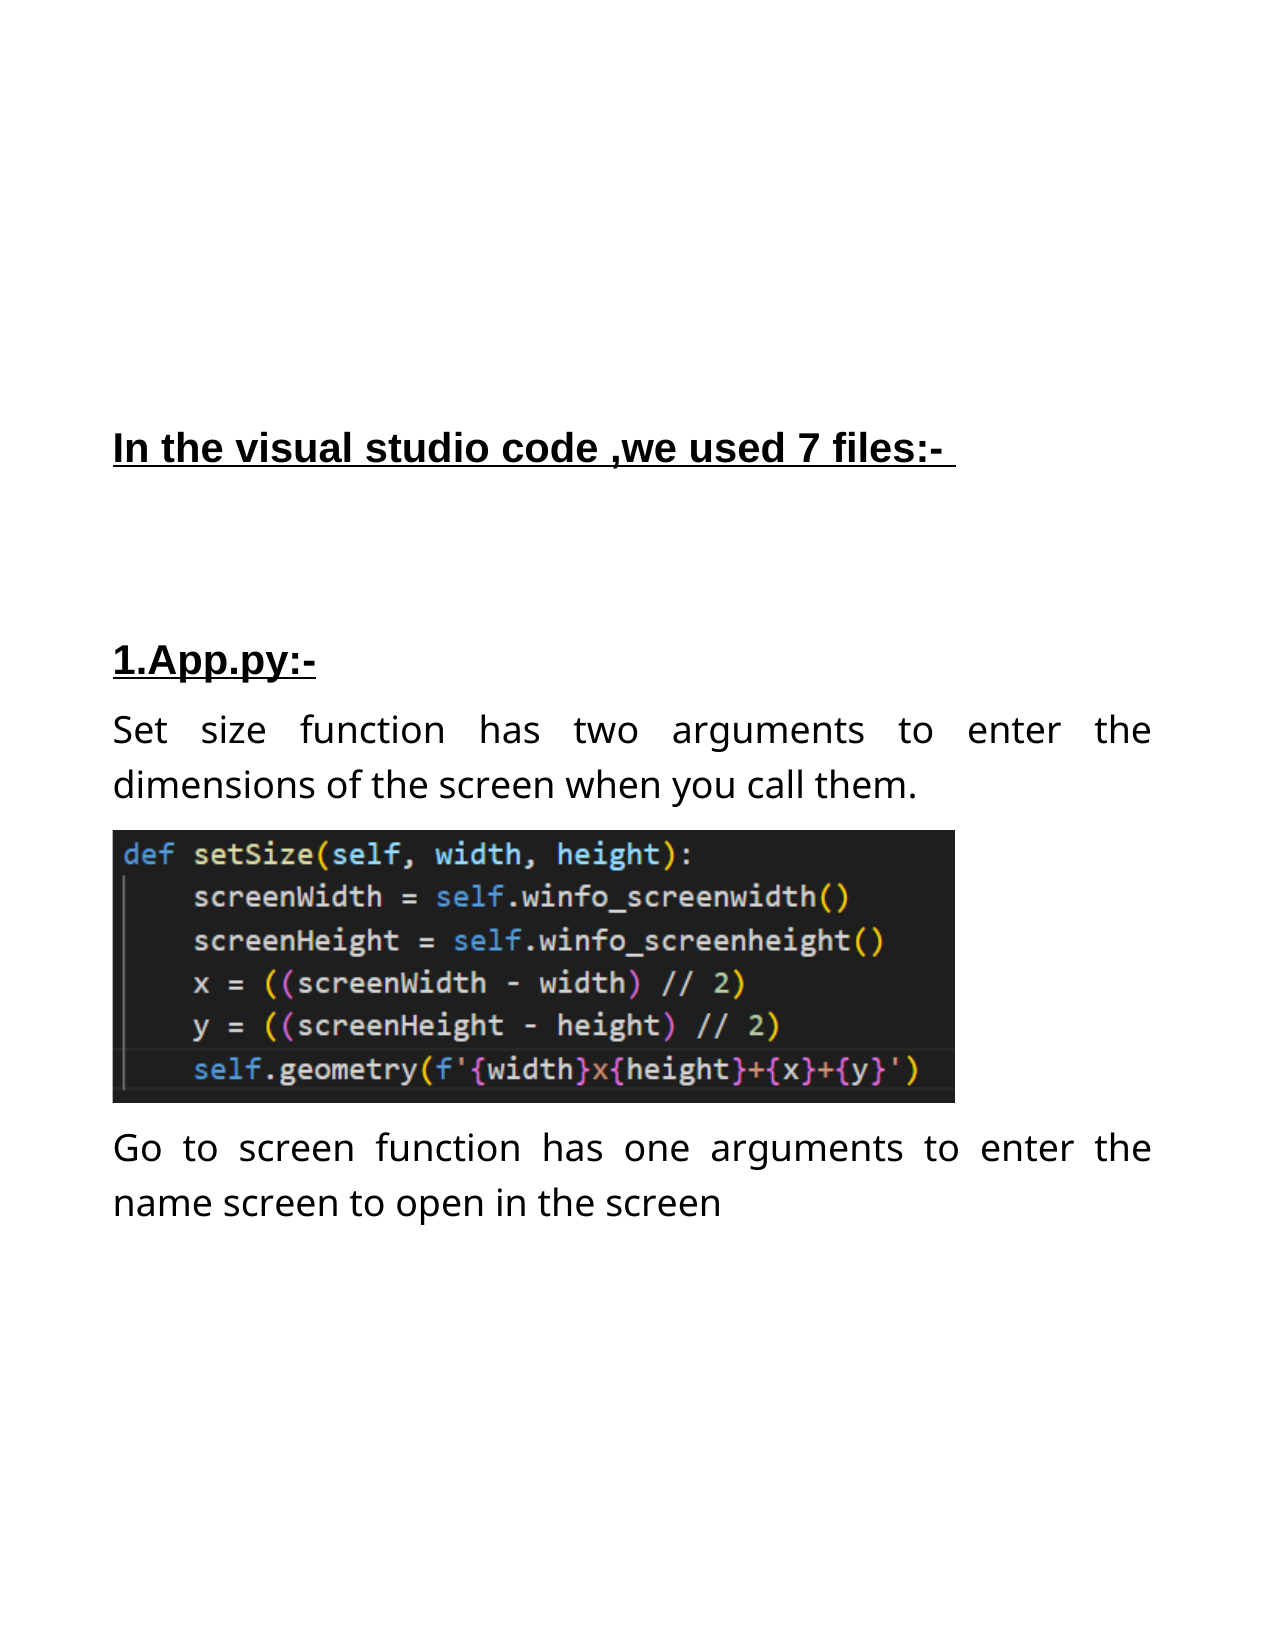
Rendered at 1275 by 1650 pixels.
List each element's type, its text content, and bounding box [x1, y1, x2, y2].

text In the visual studio code ,we used 7 files:- [112, 423, 1153, 471]
text Go to screen function has one arguments to enter the name screen to open in the screen [112, 1121, 1153, 1227]
text 1.App.py:- [112, 635, 1153, 683]
text Set size function has two arguments to enter the dimensions of the screen when you call them. [112, 703, 1153, 810]
picture [112, 830, 955, 1103]
